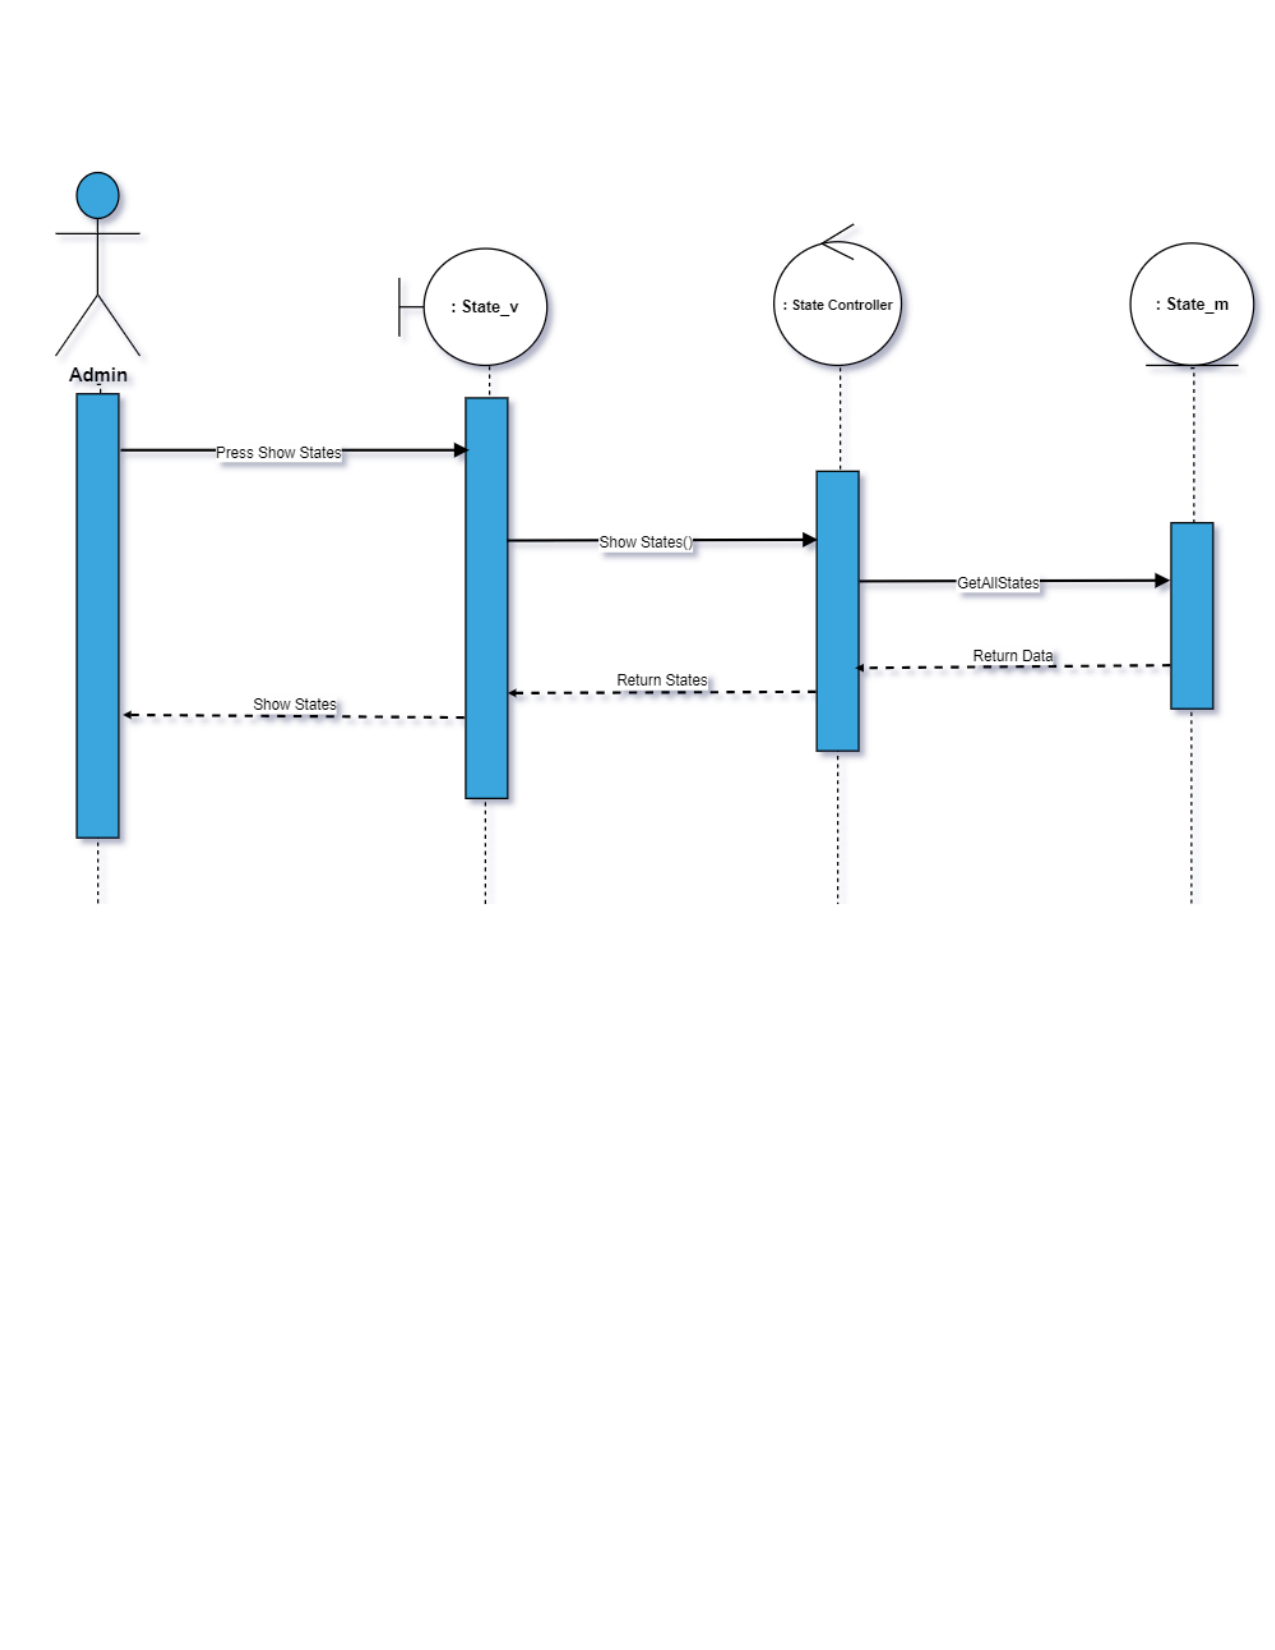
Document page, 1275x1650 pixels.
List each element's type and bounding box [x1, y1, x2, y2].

picture [45, 150, 1267, 908]
